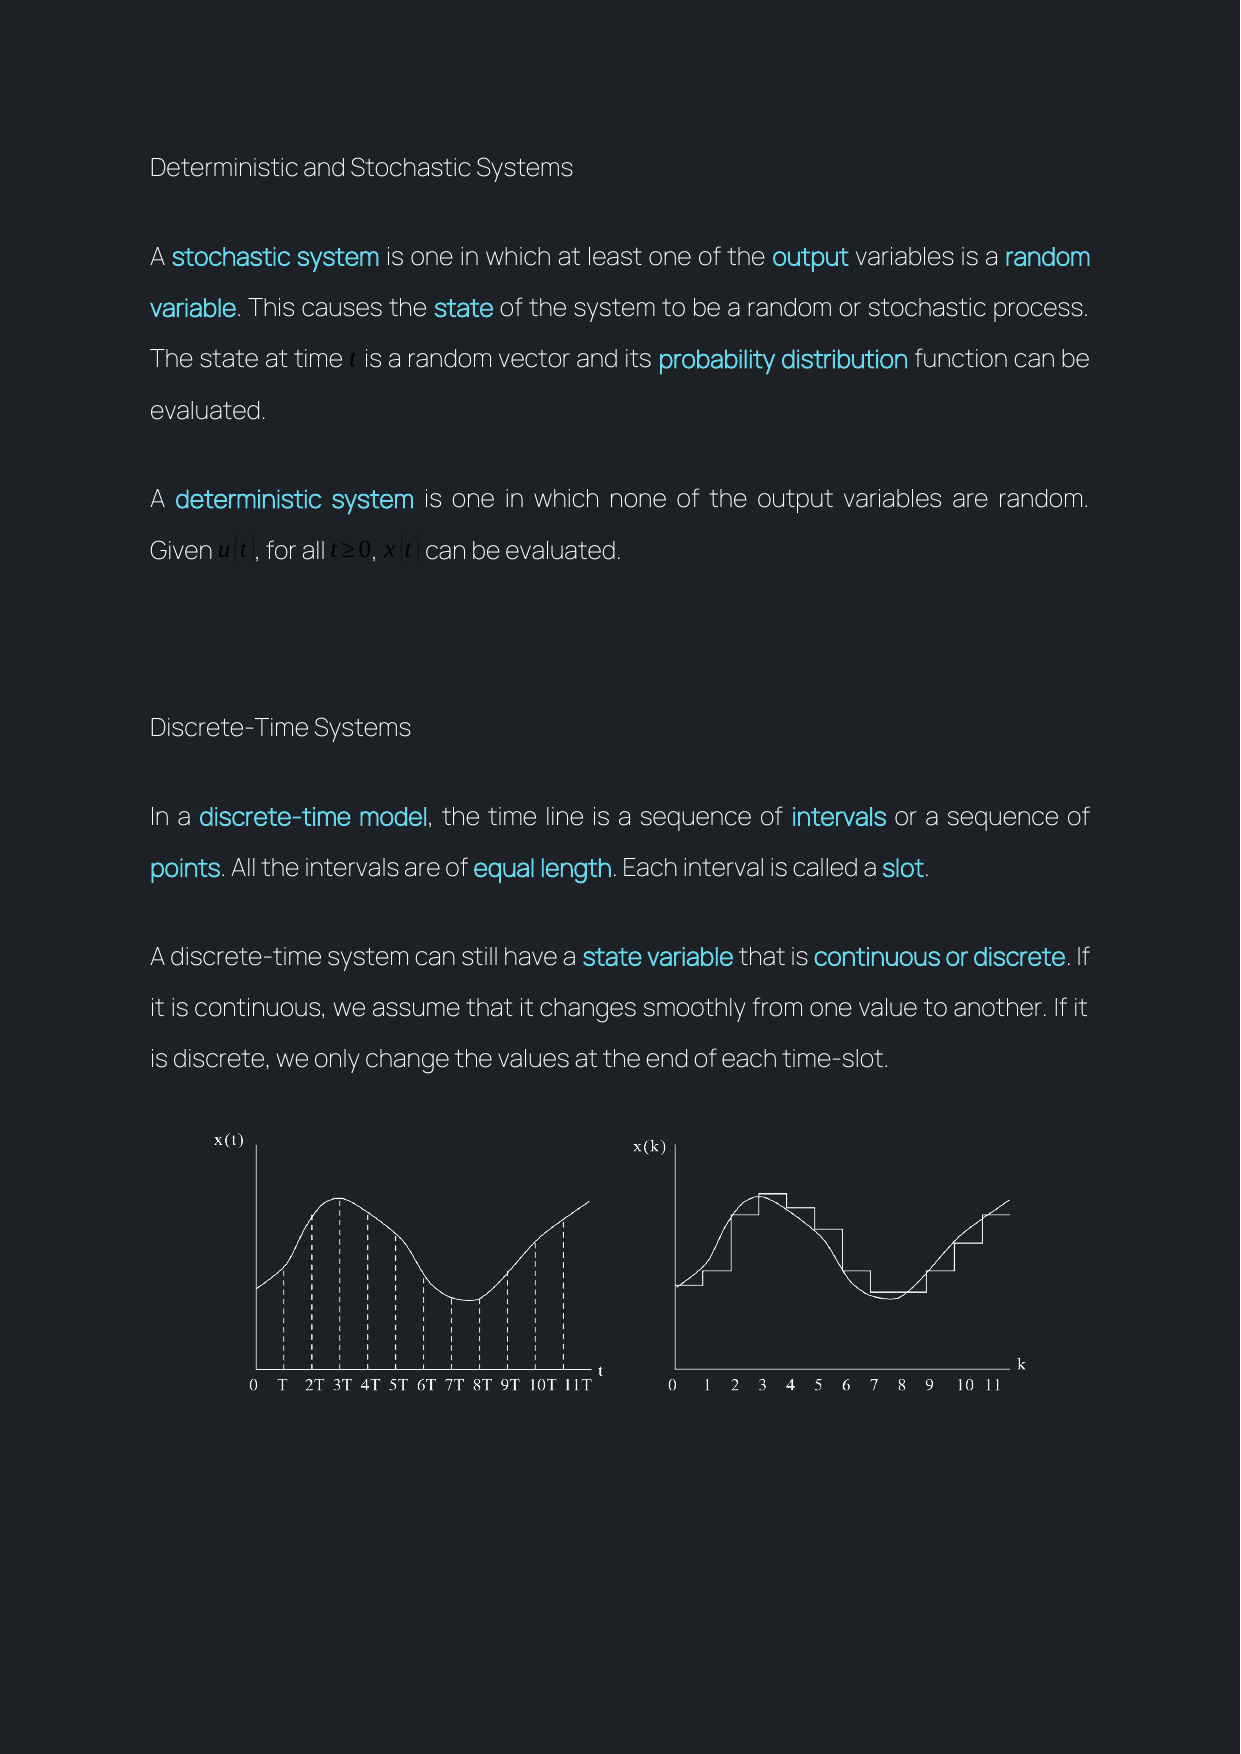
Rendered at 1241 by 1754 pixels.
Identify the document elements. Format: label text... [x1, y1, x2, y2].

text A deterministic system is one in which none of the output variables are random. Given , for all , can be evaluated. [150, 481, 1090, 567]
text A stochastic system is one in which at least one of the output variables is a random variable. This causes the state of the system to be a random or stochastic process. The state at time is a random vector and its probability distribution function can be evaluated. [150, 239, 1090, 427]
text A discrete-time system can still have a state variable that is continuous or discrete. If it is continuous, we assume that it changes smoothly from one value to another. If it is discrete, we only change the values at the end of each time-slot. [150, 939, 1090, 1075]
picture [212, 1130, 1028, 1396]
text In a discrete-time model, the time line is a sequence of intervals or a sequence of points. All the intervals are of equal length. Each interval is called a slot. [150, 799, 1090, 884]
subtitle Discrete-Time Systems [150, 710, 1090, 744]
subtitle Deterministic and Stochastic Systems [150, 150, 1090, 184]
